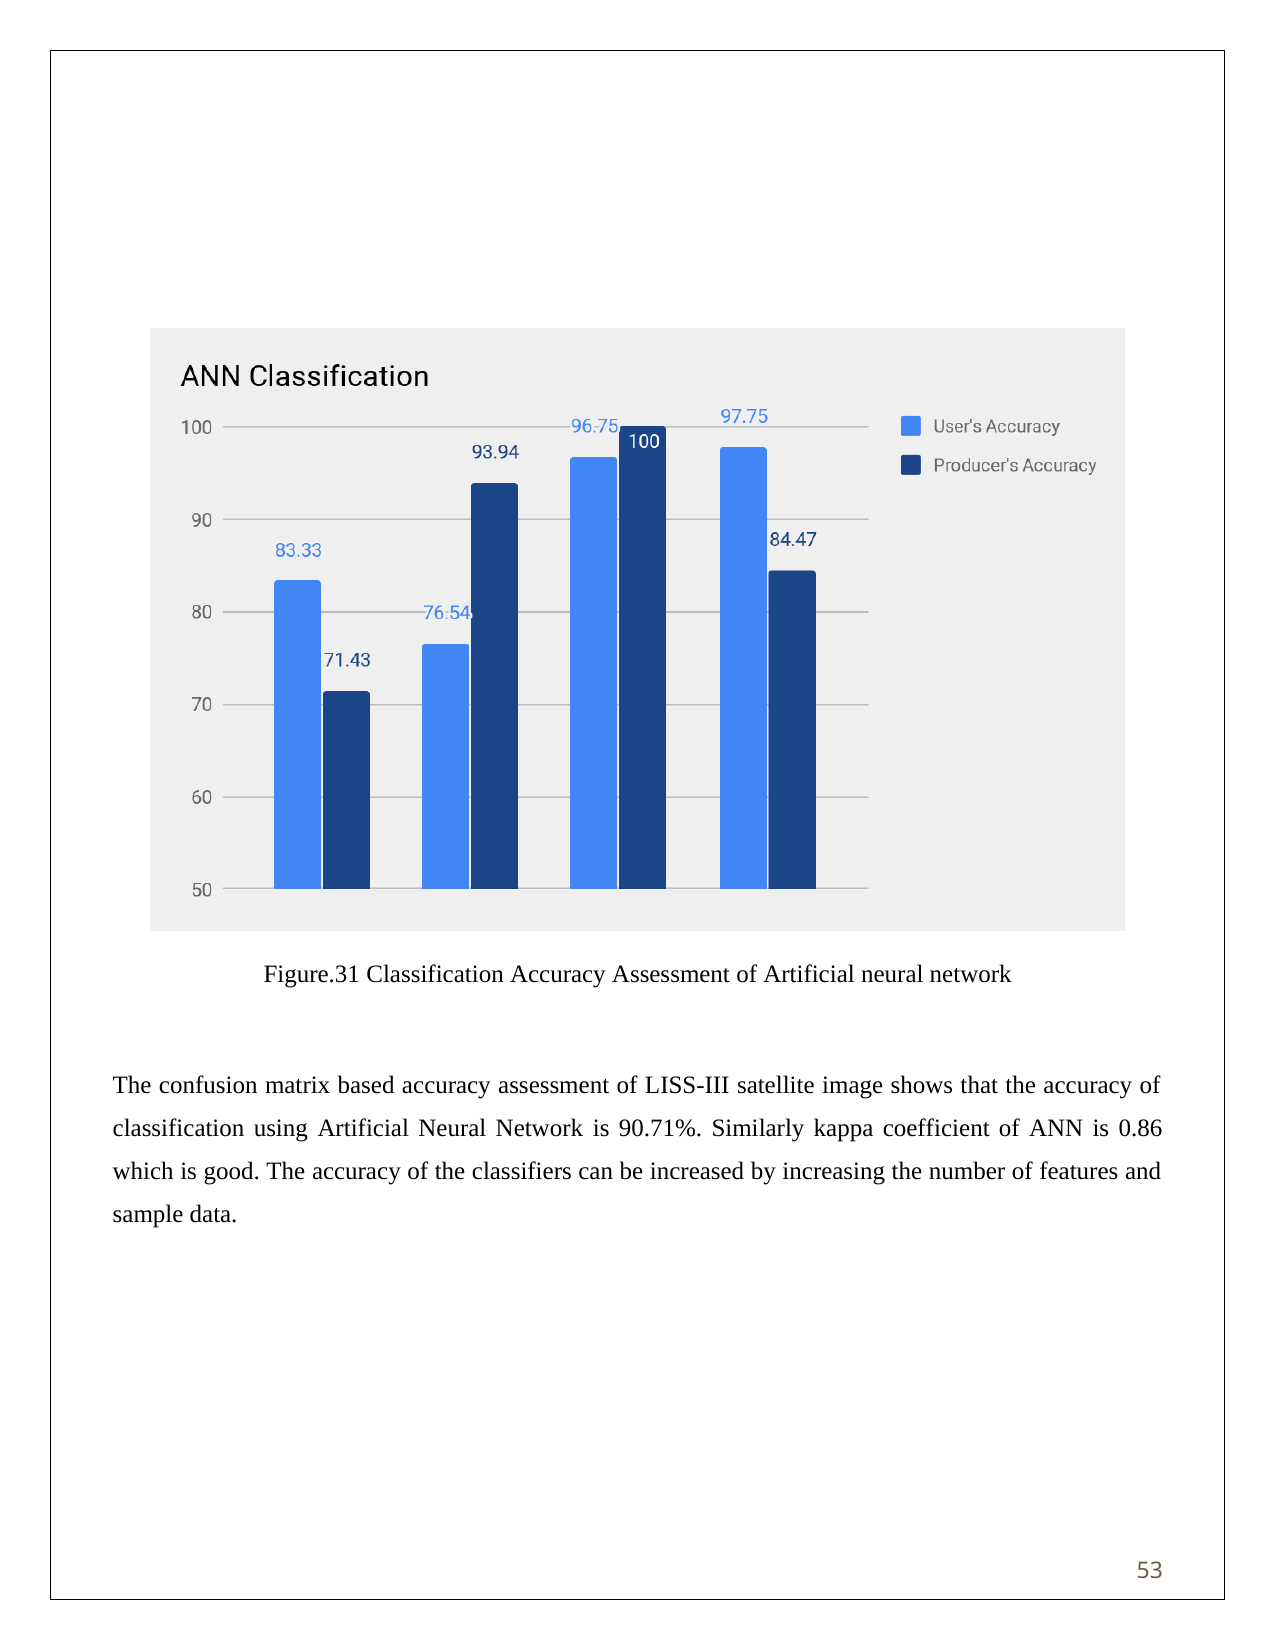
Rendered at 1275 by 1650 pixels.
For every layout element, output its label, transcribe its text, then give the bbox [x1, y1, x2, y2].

text The confusion matrix based accuracy assessment of LISS-III satellite image shows that the accuracy of classification using Artificial Neural Network is 90.71%. Similarly kappa coefficient of ANN is 0.86 which is good. The accuracy of the classifiers can be increased by increasing the number of features and sample data. [112, 1070, 1162, 1228]
picture [150, 328, 1125, 931]
text Figure.31 Classification Accuracy Assessment of Artificial neural network [112, 959, 1162, 987]
